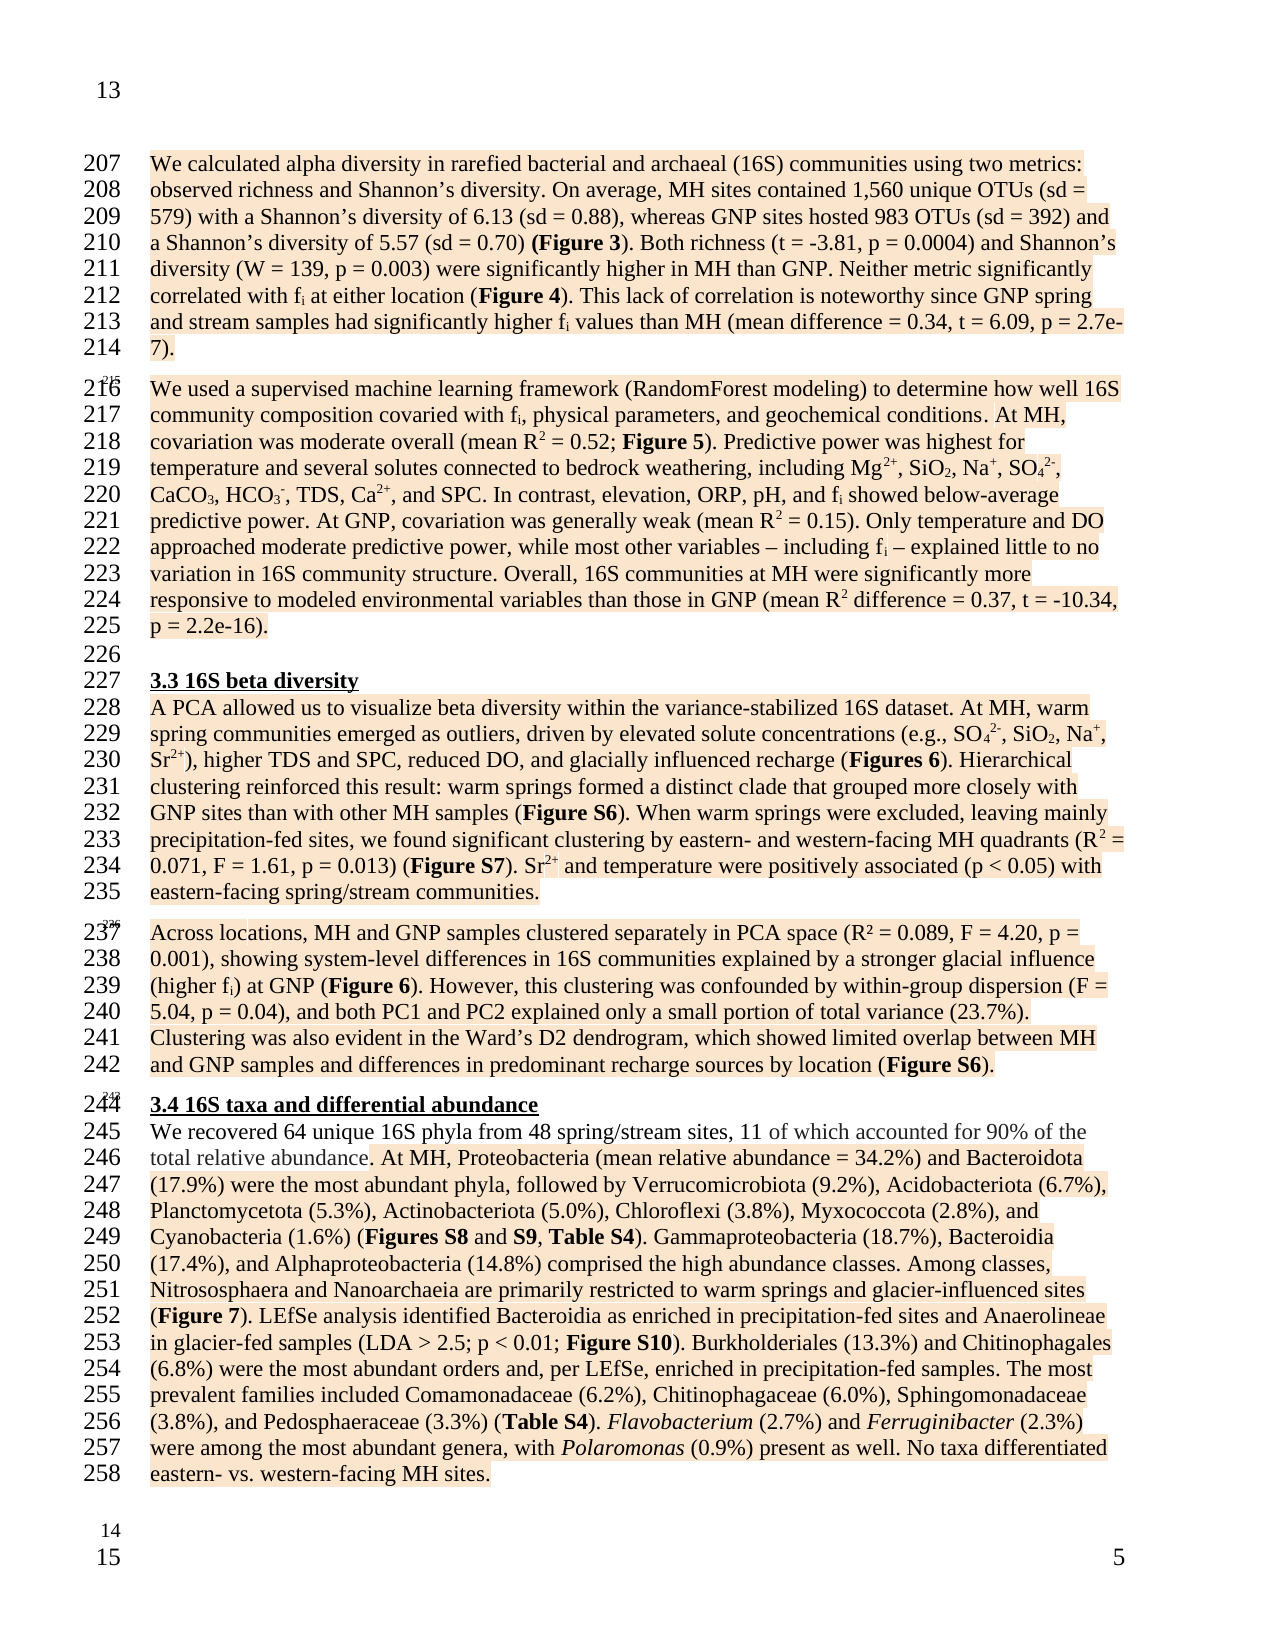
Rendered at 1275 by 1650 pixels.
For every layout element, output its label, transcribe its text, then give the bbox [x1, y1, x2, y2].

text We used a supervised machine learning framework (RandomForest modeling) to determine how well 16S community composition covaried with fᵢ, physical parameters, and geochemical conditions. At MH, covariation was moderate overall (mean R2 = 0.52; Figure 5). Predictive power was highest for temperature and several solutes connected to bedrock weathering, including Mg2+, SiO2, Na+, SO42-, CaCO3, HCO3-, TDS, Ca2+, and SPC. In contrast, elevation, ORP, pH, and fᵢ showed below-average predictive power. At GNP, covariation was generally weak (mean R2 = 0.15). Only temperature and DO approached moderate predictive power, while most other variables – including fi – explained little to no variation in 16S community structure. Overall, 16S communities at MH were significantly more responsive to modeled environmental variables than those in GNP (mean R2 difference = 0.37, t = -10.34, p = 2.2e-16). [150, 375, 1125, 639]
text Across locations, MH and GNP samples clustered separately in PCA space (R² = 0.089, F = 4.20, p = 0.001), showing system-level differences in 16S communities explained by a stronger glacial influence (higher fi) at GNP (Figure 6). However, this clustering was confounded by within-group dispersion (F = 5.04, p = 0.04), and both PC1 and PC2 explained only a small portion of total variance (23.7%). Clustering was also evident in the Ward’s D2 dendrogram, which showed limited overlap between MH and GNP samples and differences in predominant recharge sources by location (Figure S6). [150, 919, 1125, 1077]
text We calculated alpha diversity in rarefied bacterial and archaeal (16S) communities using two metrics: observed richness and Shannon’s diversity. On average, MH sites contained 1,560 unique OTUs (sd = 579) with a Shannon’s diversity of 6.13 (sd = 0.88), whereas GNP sites hosted 983 OTUs (sd = 392) and a Shannon’s diversity of 5.57 (sd = 0.70) (Figure 3). Both richness (t = -3.81, p = 0.0004) and Shannon’s diversity (W = 139, p = 0.003) were significantly higher in MH than GNP. Neither metric significantly correlated with fᵢ at either location (Figure 4). This lack of correlation is noteworthy since GNP spring and stream samples had significantly higher fᵢ values than MH (mean difference = 0.34, t = 6.09, p = 2.7e-7). [150, 150, 1125, 361]
text We recovered 64 unique 16S phyla from 48 spring/stream sites, 11 of which accounted for 90% of the total relative abundance. At MH, Proteobacteria (mean relative abundance = 34.2%) and Bacteroidota (17.9%) were the most abundant phyla, followed by Verrucomicrobiota (9.2%), Acidobacteriota (6.7%), Planctomycetota (5.3%), Actinobacteriota (5.0%), Chloroflexi (3.8%), Myxococcota (2.8%), and Cyanobacteria (1.6%) (Figures S8 and S9, Table S4). Gammaproteobacteria (18.7%), Bacteroidia (17.4%), and Alphaproteobacteria (14.8%) comprised the high abundance classes. Among classes, Nitrososphaera and Nanoarchaeia are primarily restricted to warm springs and glacier-influenced sites (Figure 7). LEfSe analysis identified Bacteroidia as enriched in precipitation-fed sites and Anaerolineae in glacier-fed samples (LDA > 2.5; p < 0.01; Figure S10). Burkholderiales (13.3%) and Chitinophagales (6.8%) were the most abundant orders and, per LEfSe, enriched in precipitation-fed samples. The most prevalent families included Comamonadaceae (6.2%), Chitinophagaceae (6.0%), Sphingomonadaceae (3.8%), and Pedosphaeraceae (3.3%) (Table S4). Flavobacterium (2.7%) and Ferruginibacter (2.3%) were among the most abundant genera, with Polaromonas (0.9%) present as well. No taxa differentiated eastern- vs. western-facing MH sites. [150, 1118, 1125, 1487]
text 3.3 16S beta diversity [150, 665, 1125, 694]
text 3.4 16S taxa and differential abundance [150, 1092, 1125, 1118]
text A PCA allowed us to visualize beta diversity within the variance-stabilized 16S dataset. At MH, warm spring communities emerged as outliers, driven by elevated solute concentrations (e.g., SO42-, SiO2, Na+, Sr2+), higher TDS and SPC, reduced DO, and glacially influenced recharge (Figures 6). Hierarchical clustering reinforced this result: warm springs formed a distinct clade that grouped more closely with GNP sites than with other MH samples (Figure S6). When warm springs were excluded, leaving mainly precipitation-fed sites, we found significant clustering by eastern- and western-facing MH quadrants (R2 = 0.071, F = 1.61, p = 0.013) (Figure S7). Sr2+ and temperature were positively associated (p < 0.05) with eastern-facing spring/stream communities. [540, 694, 1125, 905]
